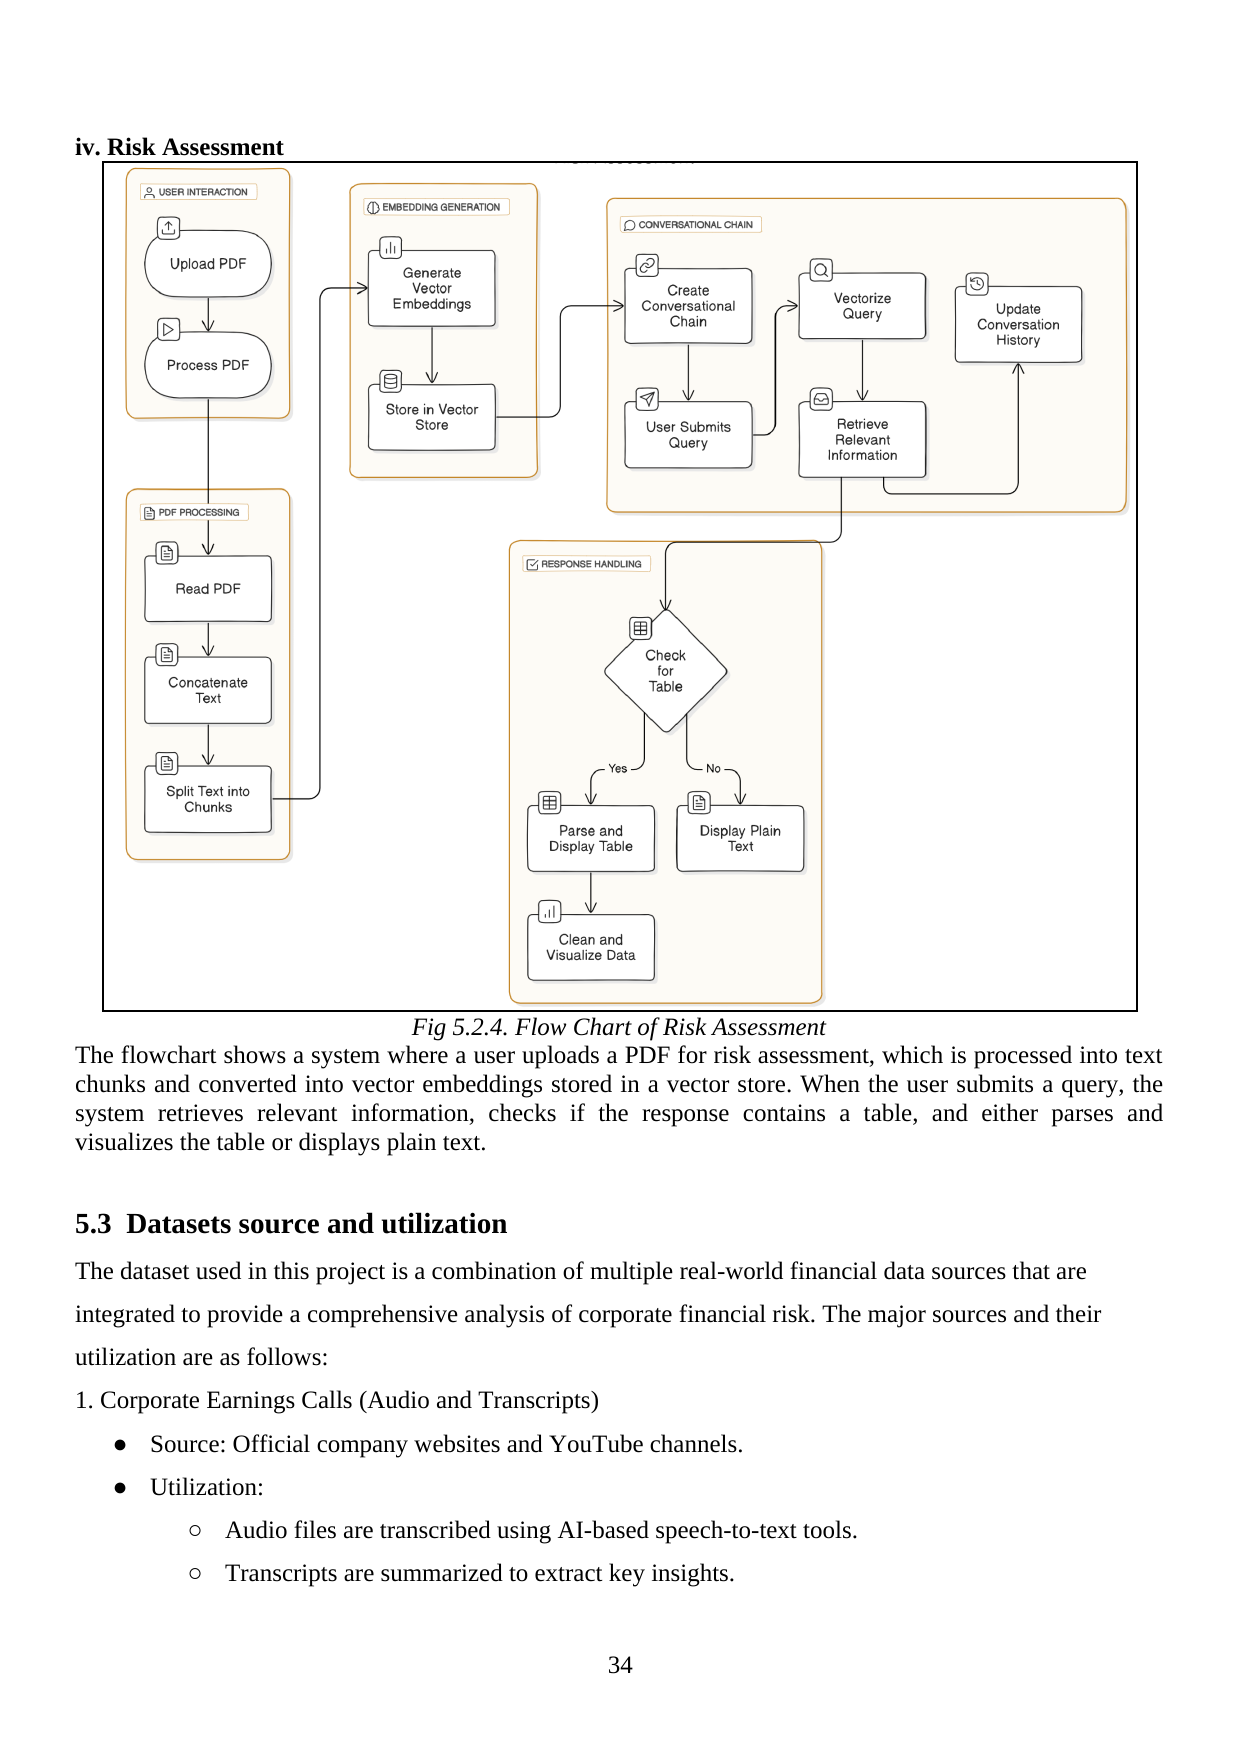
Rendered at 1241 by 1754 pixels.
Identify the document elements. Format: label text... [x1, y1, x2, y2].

list Utilization: [112, 1472, 1165, 1501]
text 1. Corporate Earnings Calls (Audio and Transcripts) [75, 1386, 1165, 1414]
text The dataset used in this project is a combination of multiple real-world financial data sources that are integrated to provide a comprehensive analysis of corporate financial risk. The major sources and their utilization are as follows: [75, 1256, 1165, 1371]
text The flowchart shows a system where a user uploads a PDF for risk assessment, which is processed into text chunks and converted into vector embeddings stored in a vector store. When the user submits a query, the system retrieves relevant information, checks if the response contains a table, and either parses and visualizes the table or displays plain text. [75, 1041, 1165, 1156]
text iv. Risk Assessment [75, 132, 1165, 161]
list Source: Official company websites and YouTube channels. [112, 1429, 1165, 1457]
text 5.3 Datasets source and utilization [75, 1206, 1165, 1239]
text Fig 5.2.4. Flow Chart of Risk Assessment [75, 1012, 1165, 1041]
picture [104, 163, 1136, 1010]
list Transcripts are summarized to extract key insights. [187, 1558, 1165, 1587]
list Audio files are transcribed using AI-based speech-to-text tools. [187, 1515, 1165, 1544]
